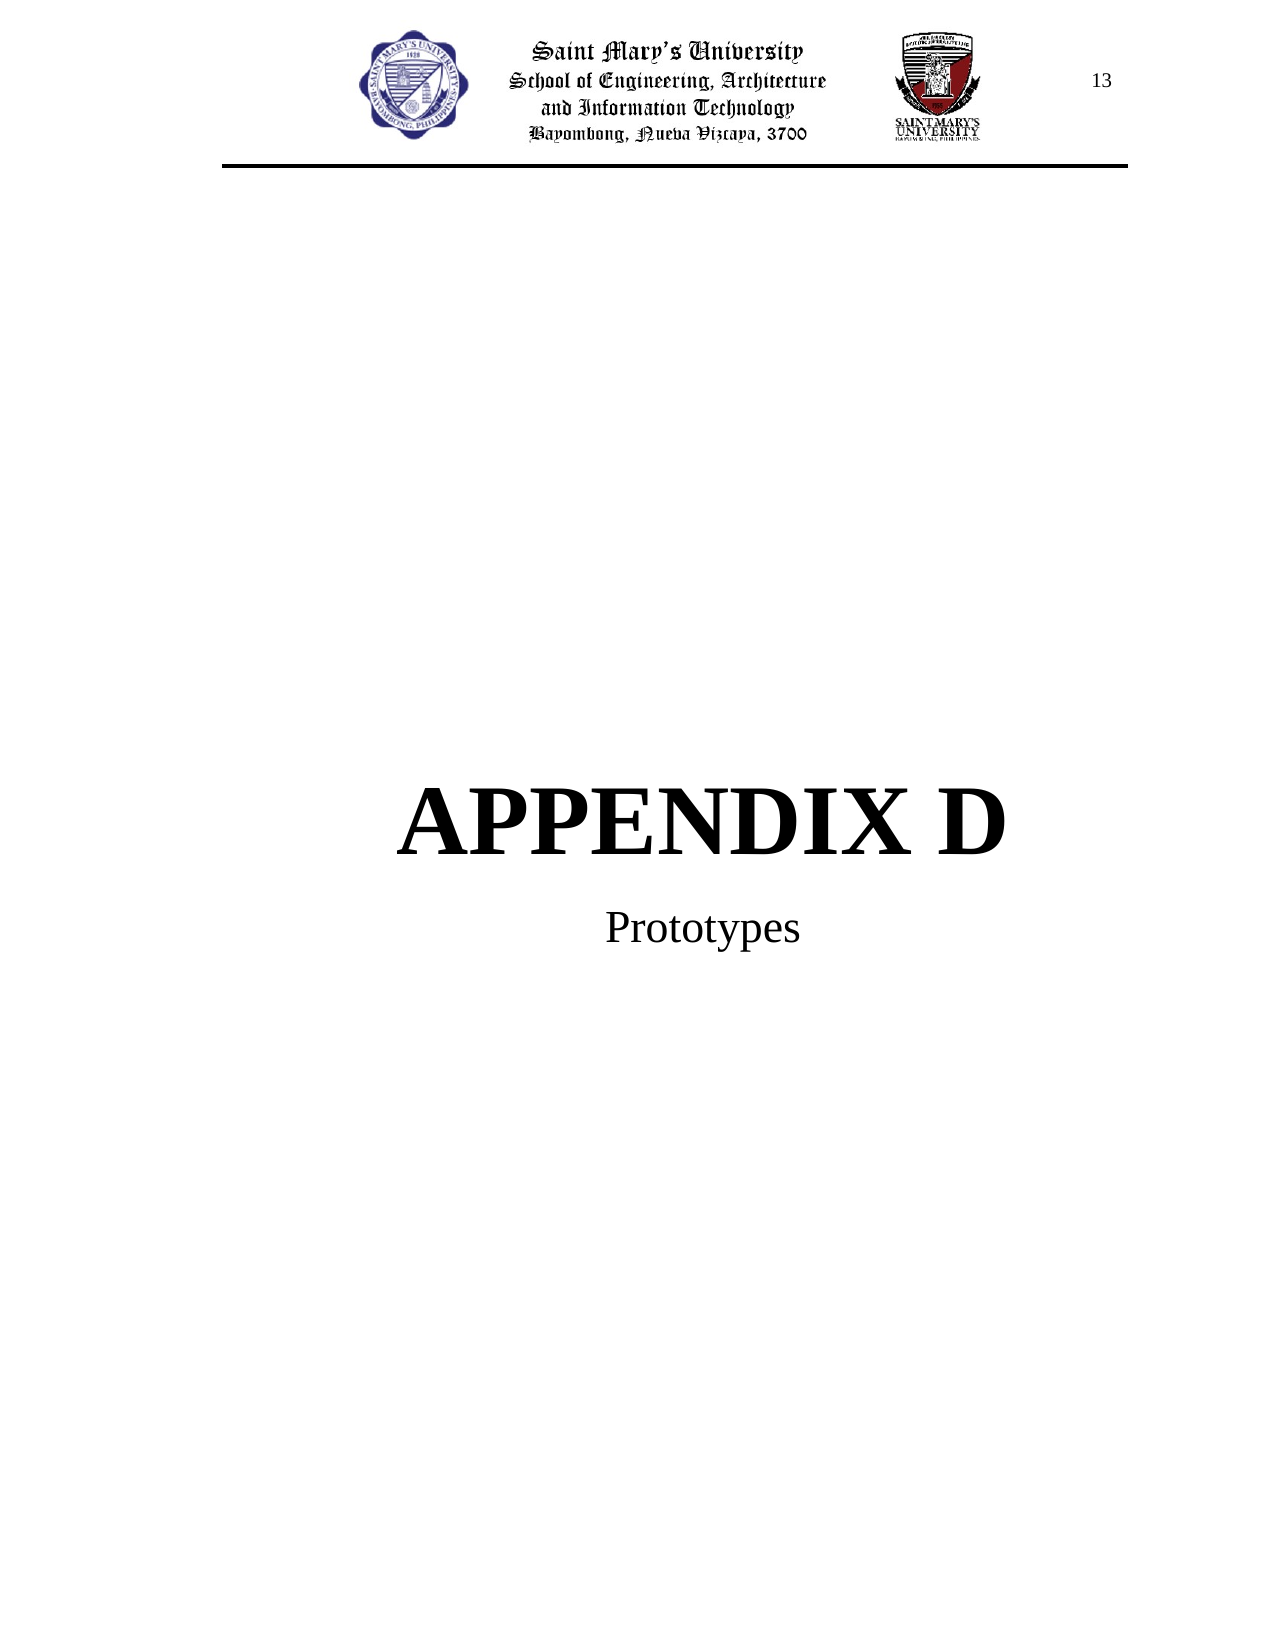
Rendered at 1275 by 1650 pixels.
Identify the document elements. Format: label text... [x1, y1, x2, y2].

picture [349, 20, 999, 149]
text APPENDIX D [216, 761, 1190, 876]
text Prototypes [216, 899, 1190, 952]
